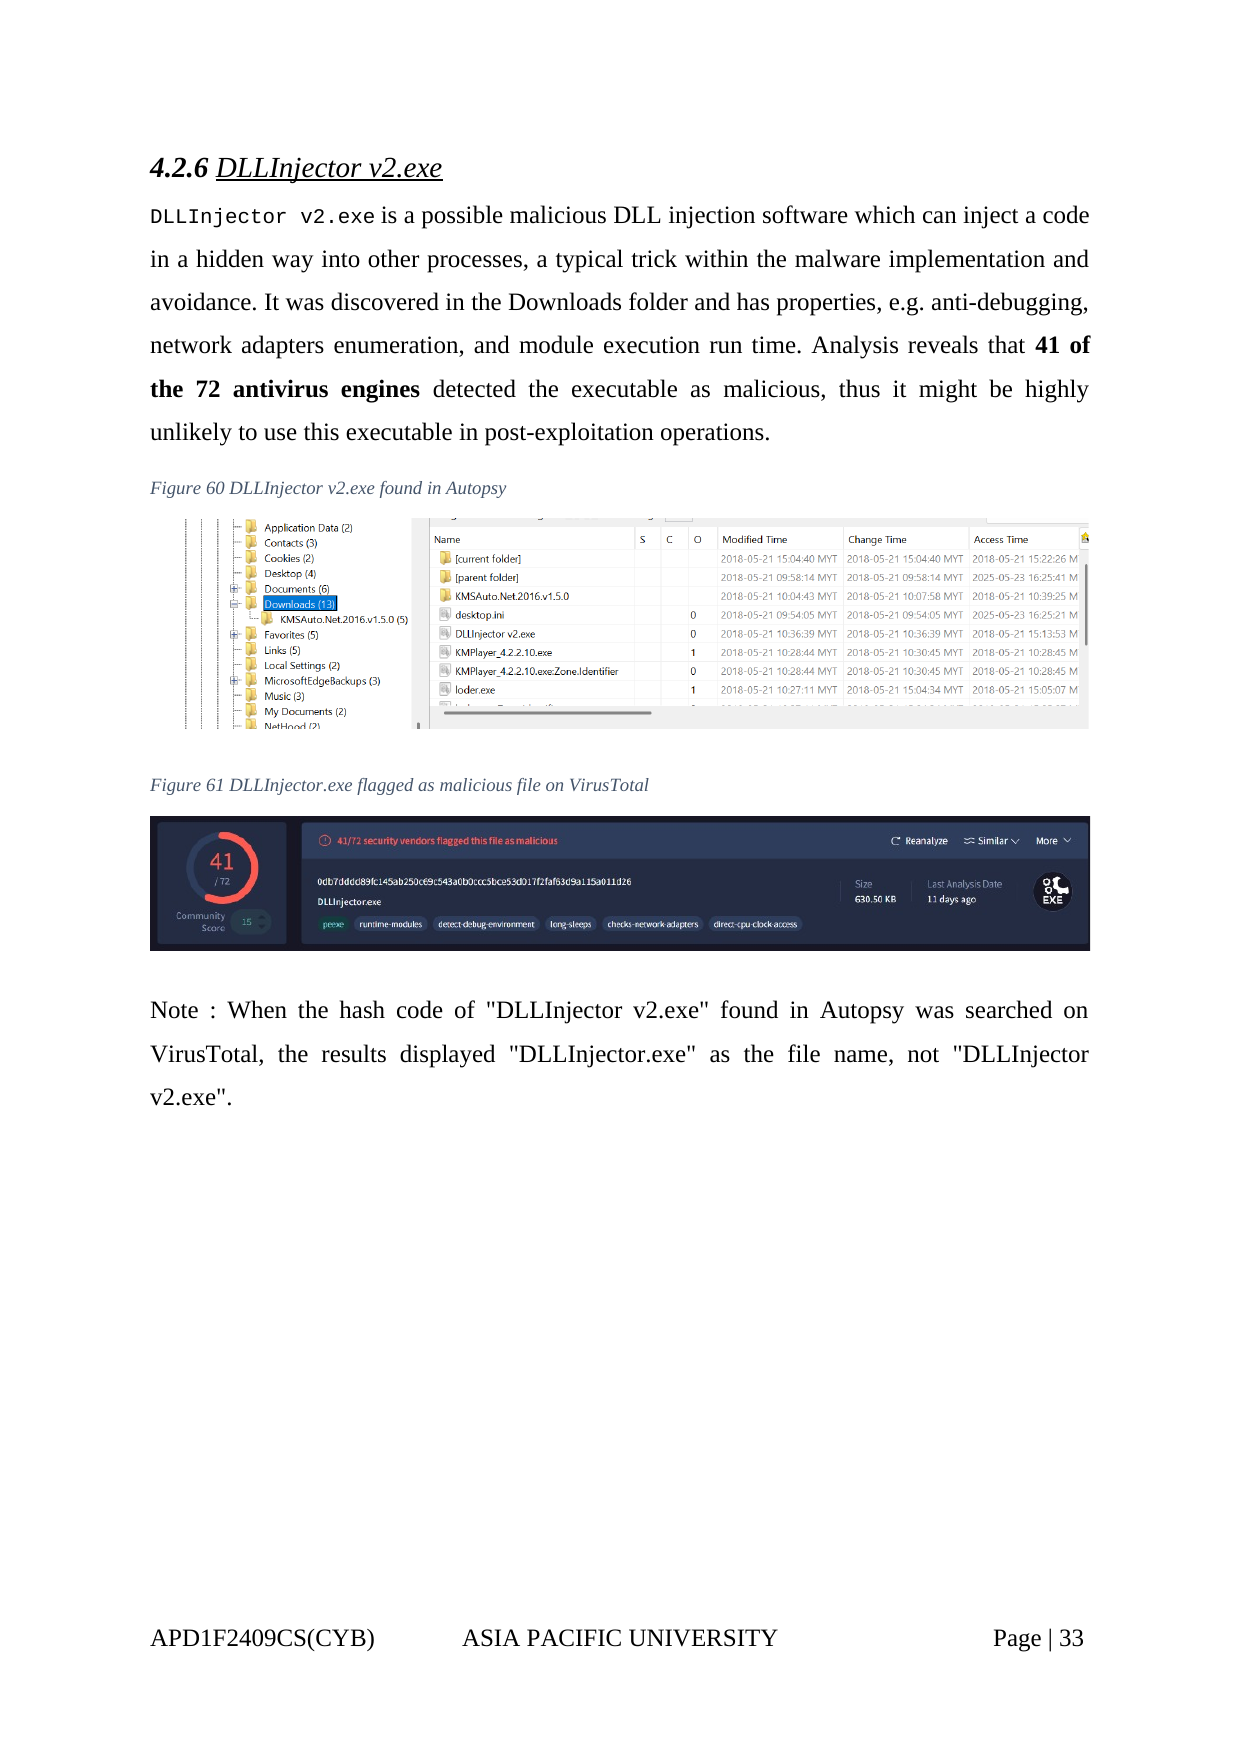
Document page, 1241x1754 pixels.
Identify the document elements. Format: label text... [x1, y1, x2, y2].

text 4.2.6 DLLInjector v2.exe [150, 150, 1090, 183]
text Figure 60 DLLInjector v2.exe found in Autopsy [150, 477, 1090, 498]
text Note : When the hash code of "DLLInjector v2.exe" found in Autopsy was searched on VirusTotal, the results displayed "DLLInjector.exe" as the file name, not "DLLInjector v2.exe". [150, 996, 1090, 1111]
picture [150, 816, 1091, 951]
picture [150, 518, 1089, 729]
text Figure 61 DLLInjector.exe flagged as malicious file on VirusTotal [150, 774, 1090, 795]
text DLLInjector v2.exe is a possible malicious DLL injection software which can inject a code in a hidden way into other processes, a typical trick within the malware implementation and avoidance. It was discovered in the Downloads folder and has properties, e.g. anti-debugging, network adapters enumeration, and module execution run time. Analysis reveals that 41 of the 72 antivirus engines detected the executable as malicious, thus it might be highly unlikely to use this executable in post-exploitation operations. [150, 200, 1090, 446]
